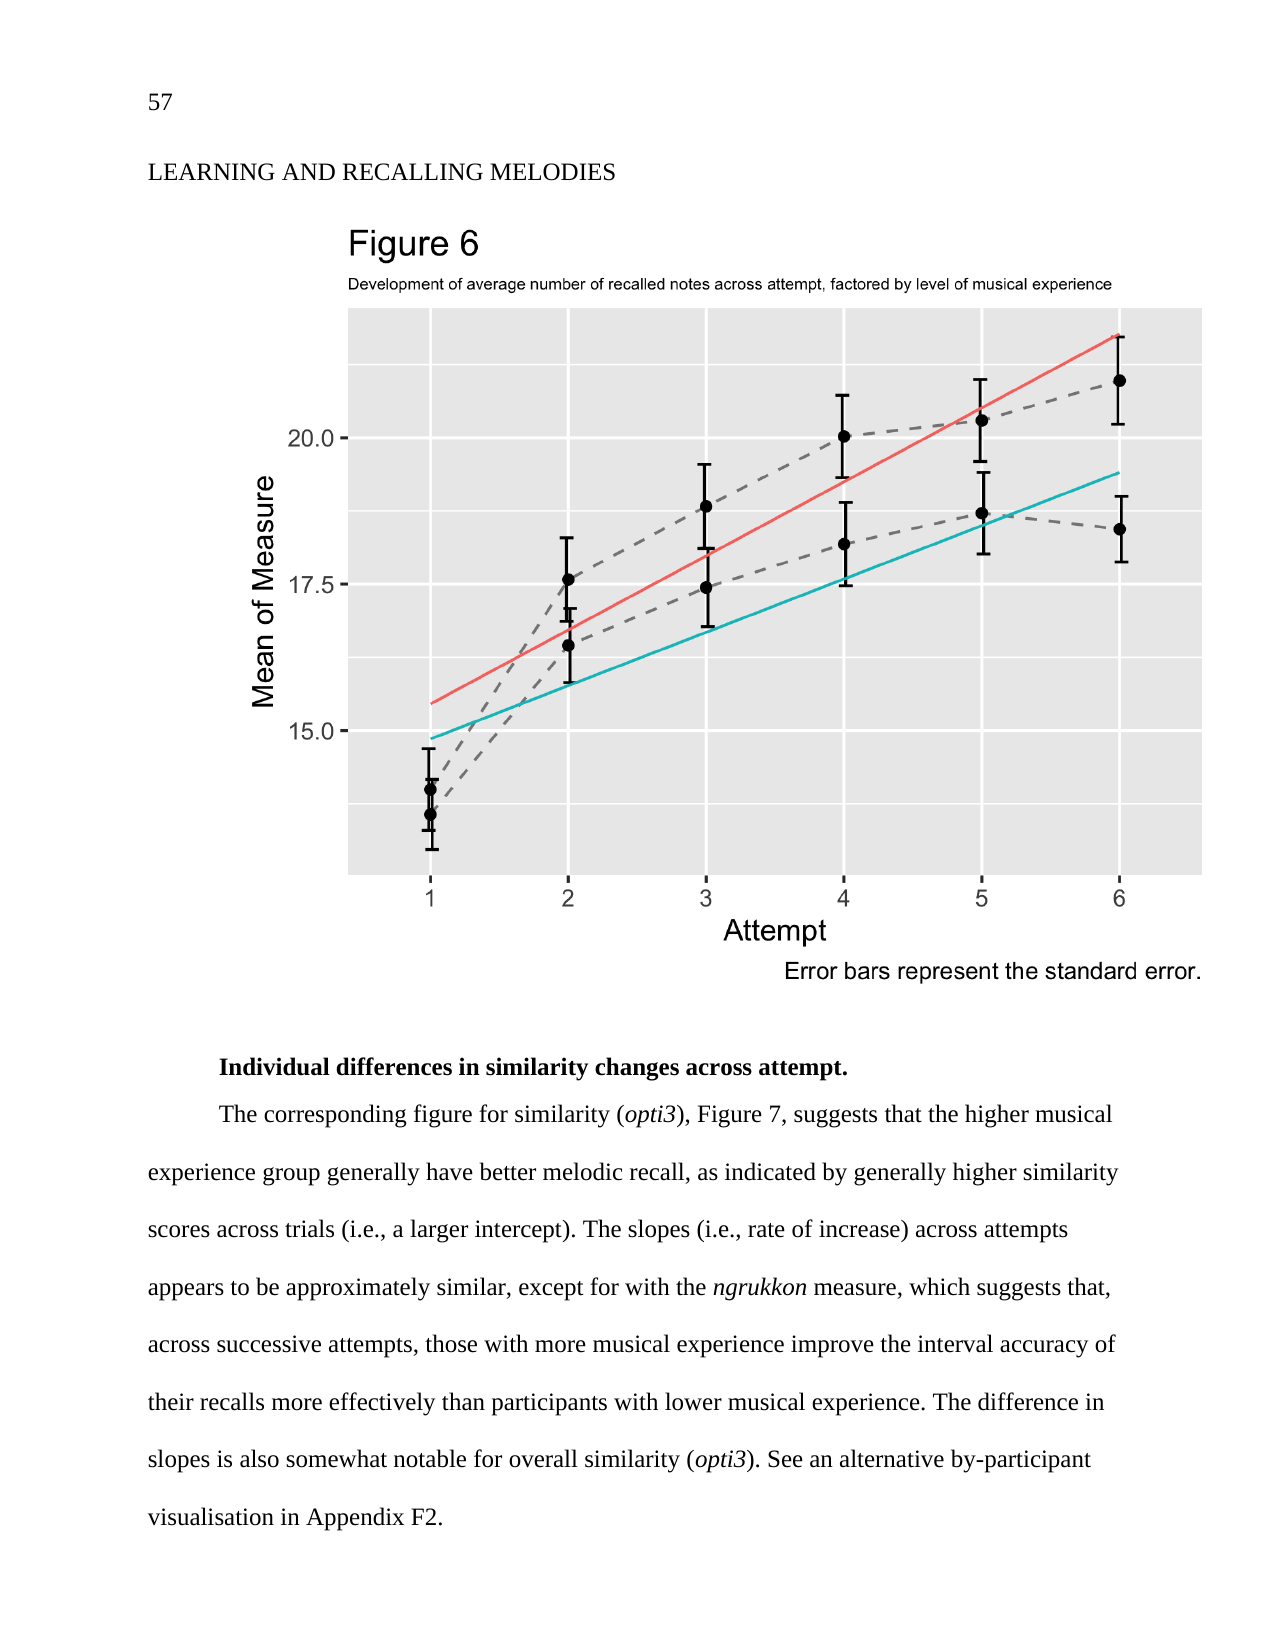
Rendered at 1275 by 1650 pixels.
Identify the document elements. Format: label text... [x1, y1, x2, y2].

text The corresponding figure for similarity (opti3), Figure 7, suggests that the higher musical experience group generally have better melodic recall, as indicated by generally higher similarity scores across trials (i.e., a larger intercept). The slopes (i.e., rate of increase) across attempts appears to be approximately similar, except for with the ngrukkon measure, which suggests that, across successive attempts, those with more musical experience improve the interval accuracy of their recalls more effectively than participants with lower musical experience. The difference in slopes is also somewhat notable for overall similarity (opti3). See an alternative by-participant visualisation in Appendix F2. [148, 1099, 1127, 1531]
subtitle Individual differences in similarity changes across attempt. [148, 1052, 1127, 1081]
picture [237, 215, 1217, 999]
